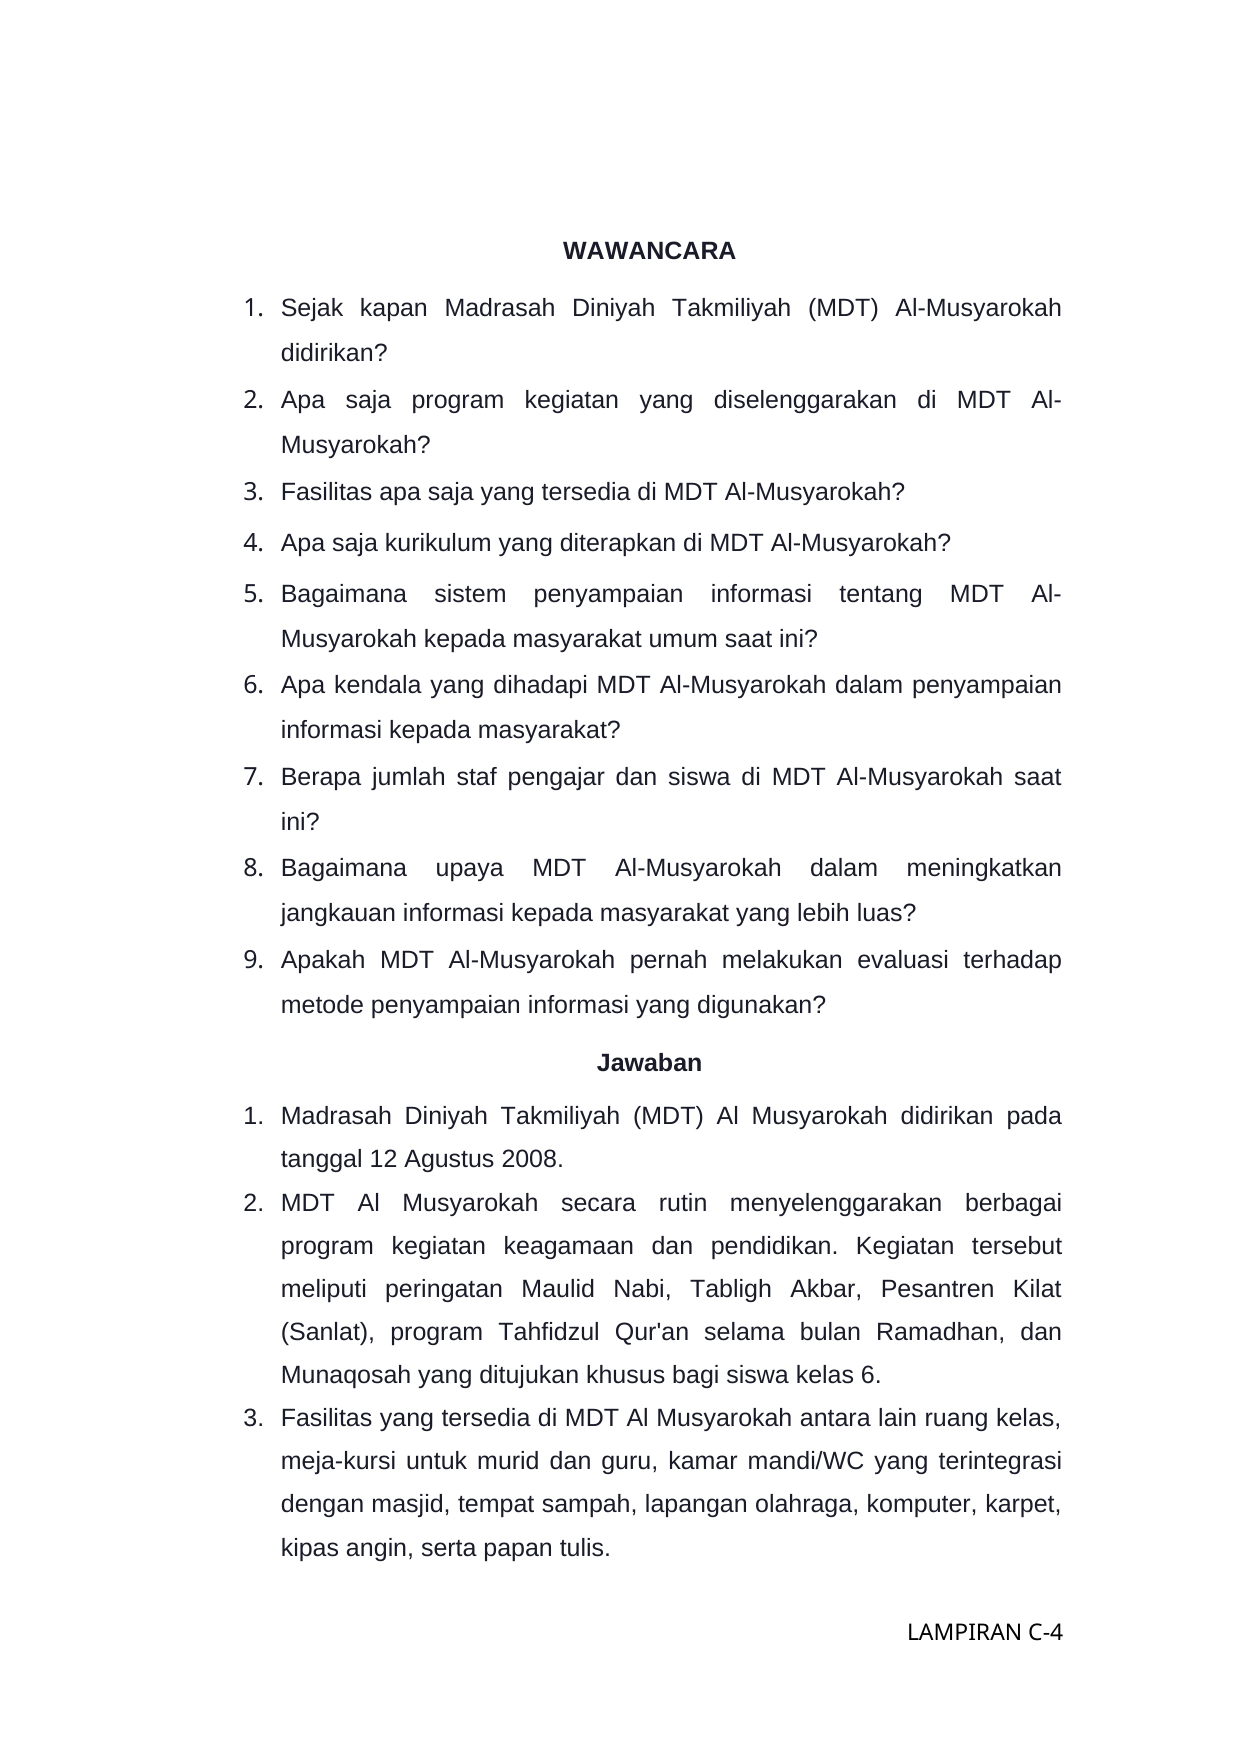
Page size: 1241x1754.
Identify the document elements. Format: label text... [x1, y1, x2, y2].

list Bagaimana sistem penyampaian informasi tentang MDT Al-Musyarokah kepada masyarakat umum saat ini? [243, 575, 1063, 652]
text Jawaban [236, 1048, 1063, 1076]
list Madrasah Diniyah Takmiliyah (MDT) Al Musyarokah didirikan pada tanggal 12 Agustus 2008. [243, 1101, 1063, 1173]
list Sejak kapan Madrasah Diniyah Takmiliyah (MDT) Al-Musyarokah didirikan? [243, 290, 1063, 367]
list Bagaimana upaya MDT Al-Musyarokah dalam meningkatkan jangkauan informasi kepada masyarakat yang lebih luas? [243, 850, 1063, 927]
list Fasilitas apa saja yang tersedia di MDT Al-Musyarokah? [243, 473, 1063, 507]
list Fasilitas yang tersedia di MDT Al Musyarokah antara lain ruang kelas, meja-kursi untuk murid dan guru, kamar mandi/WC yang terintegrasi dengan masjid, tempat sampah, lapangan olahraga, komputer, karpet, kipas angin, serta papan tulis. [243, 1403, 1063, 1561]
list Apa saja program kegiatan yang diselenggarakan di MDT Al-Musyarokah? [243, 382, 1063, 459]
list Berapa jumlah staf pengajar dan siswa di MDT Al-Musyarokah saat ini? [243, 758, 1063, 836]
list MDT Al Musyarokah secara rutin menyelenggarakan berbagai program kegiatan keagamaan dan pendidikan. Kegiatan tersebut meliputi peringatan Maulid Nabi, Tabligh Akbar, Pesantren Kilat (Sanlat), program Tahfidzul Qur'an selama bulan Ramadhan, dan Munaqosah yang ditujukan khusus bagi siswa kelas 6. [243, 1188, 1063, 1389]
subtitle WAWANCARA [236, 236, 1063, 265]
list Apa saja kurikulum yang diterapkan di MDT Al-Musyarokah? [243, 524, 1063, 558]
list Apakah MDT Al-Musyarokah pernah melakukan evaluasi terhadap metode penyampaian informasi yang digunakan? [243, 941, 1063, 1019]
list Apa kendala yang dihadapi MDT Al-Musyarokah dalam penyampaian informasi kepada masyarakat? [243, 667, 1063, 744]
